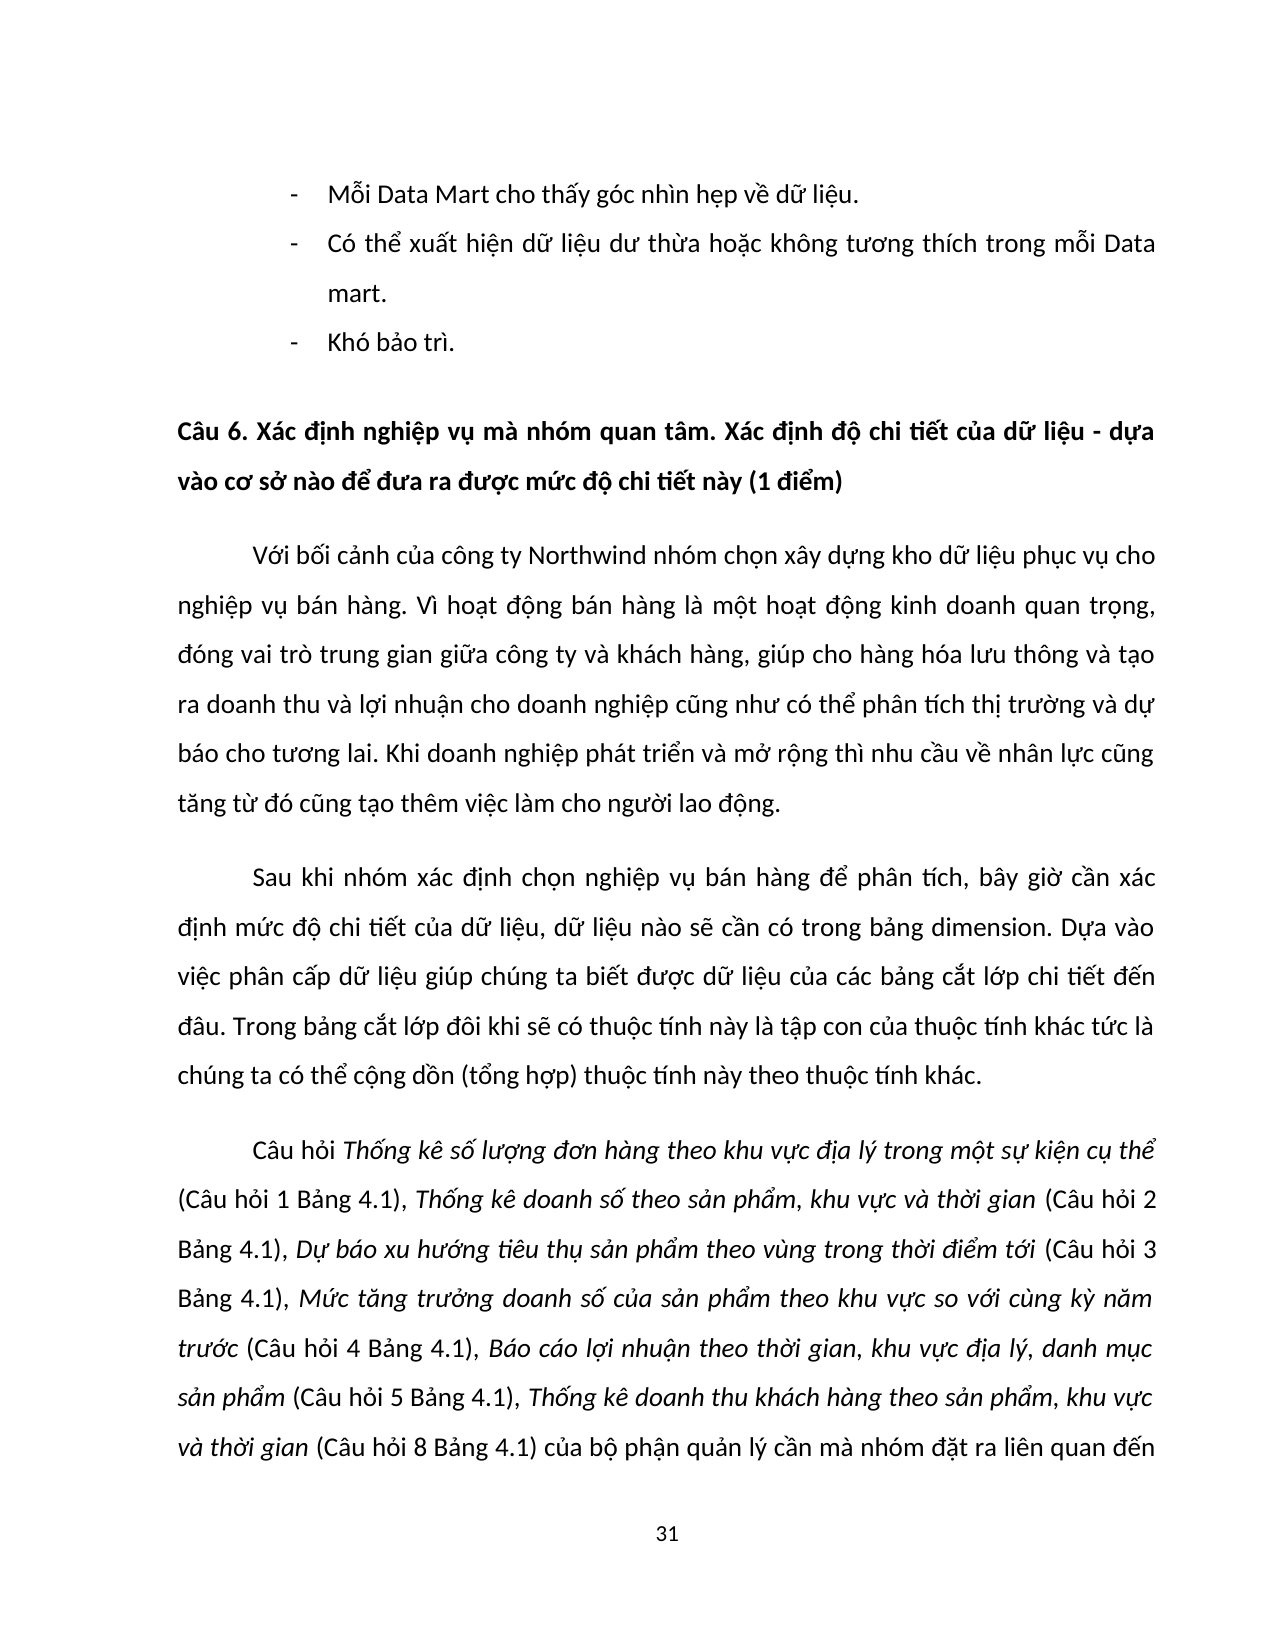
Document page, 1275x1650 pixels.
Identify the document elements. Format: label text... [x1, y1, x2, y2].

list Mỗi Data Mart cho thấy góc nhìn hẹp về dữ liệu. [290, 177, 1157, 210]
text Sau khi nhóm xác định chọn nghiệp vụ bán hàng để phân tích, bây giờ cần xác định mức độ chi tiết của dữ liệu, dữ liệu nào sẽ cần có trong bảng dimension. Dựa vào việc phân cấp dữ liệu giúp chúng ta biết được dữ liệu của các bảng cắt lớp chi tiết đến đâu. Trong bảng cắt lớp đôi khi sẽ có thuộc tính này là tập con của thuộc tính khác tức là chúng ta có thể cộng dồn (tổng hợp) thuộc tính này theo thuộc tính khác. [177, 860, 1157, 1091]
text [177, 1133, 1157, 1463]
list Có thể xuất hiện dữ liệu dư thừa hoặc không tương thích trong mỗi Data mart. [290, 227, 1157, 309]
list Khó bảo trì. [290, 326, 1157, 359]
text Với bối cảnh của công ty Northwind nhóm chọn xây dựng kho dữ liệu phục vụ cho nghiệp vụ bán hàng. Vì hoạt động bán hàng là một hoạt động kinh doanh quan trọng, đóng vai trò trung gian giữa công ty và khách hàng, giúp cho hàng hóa lưu thông và tạo ra doanh thu và lợi nhuận cho doanh nghiệp cũng như có thể phân tích thị trường và dự báo cho tương lai. Khi doanh nghiệp phát triển và mở rộng thì nhu cầu về nhân lực cũng tăng từ đó cũng tạo thêm việc làm cho người lao động. [177, 538, 1157, 819]
subtitle Câu 6. Xác định nghiệp vụ mà nhóm quan tâm. Xác định độ chi tiết của dữ liệu - dựa vào cơ sở nào để đưa ra được mức độ chi tiết này (1 điểm) [177, 414, 1157, 497]
